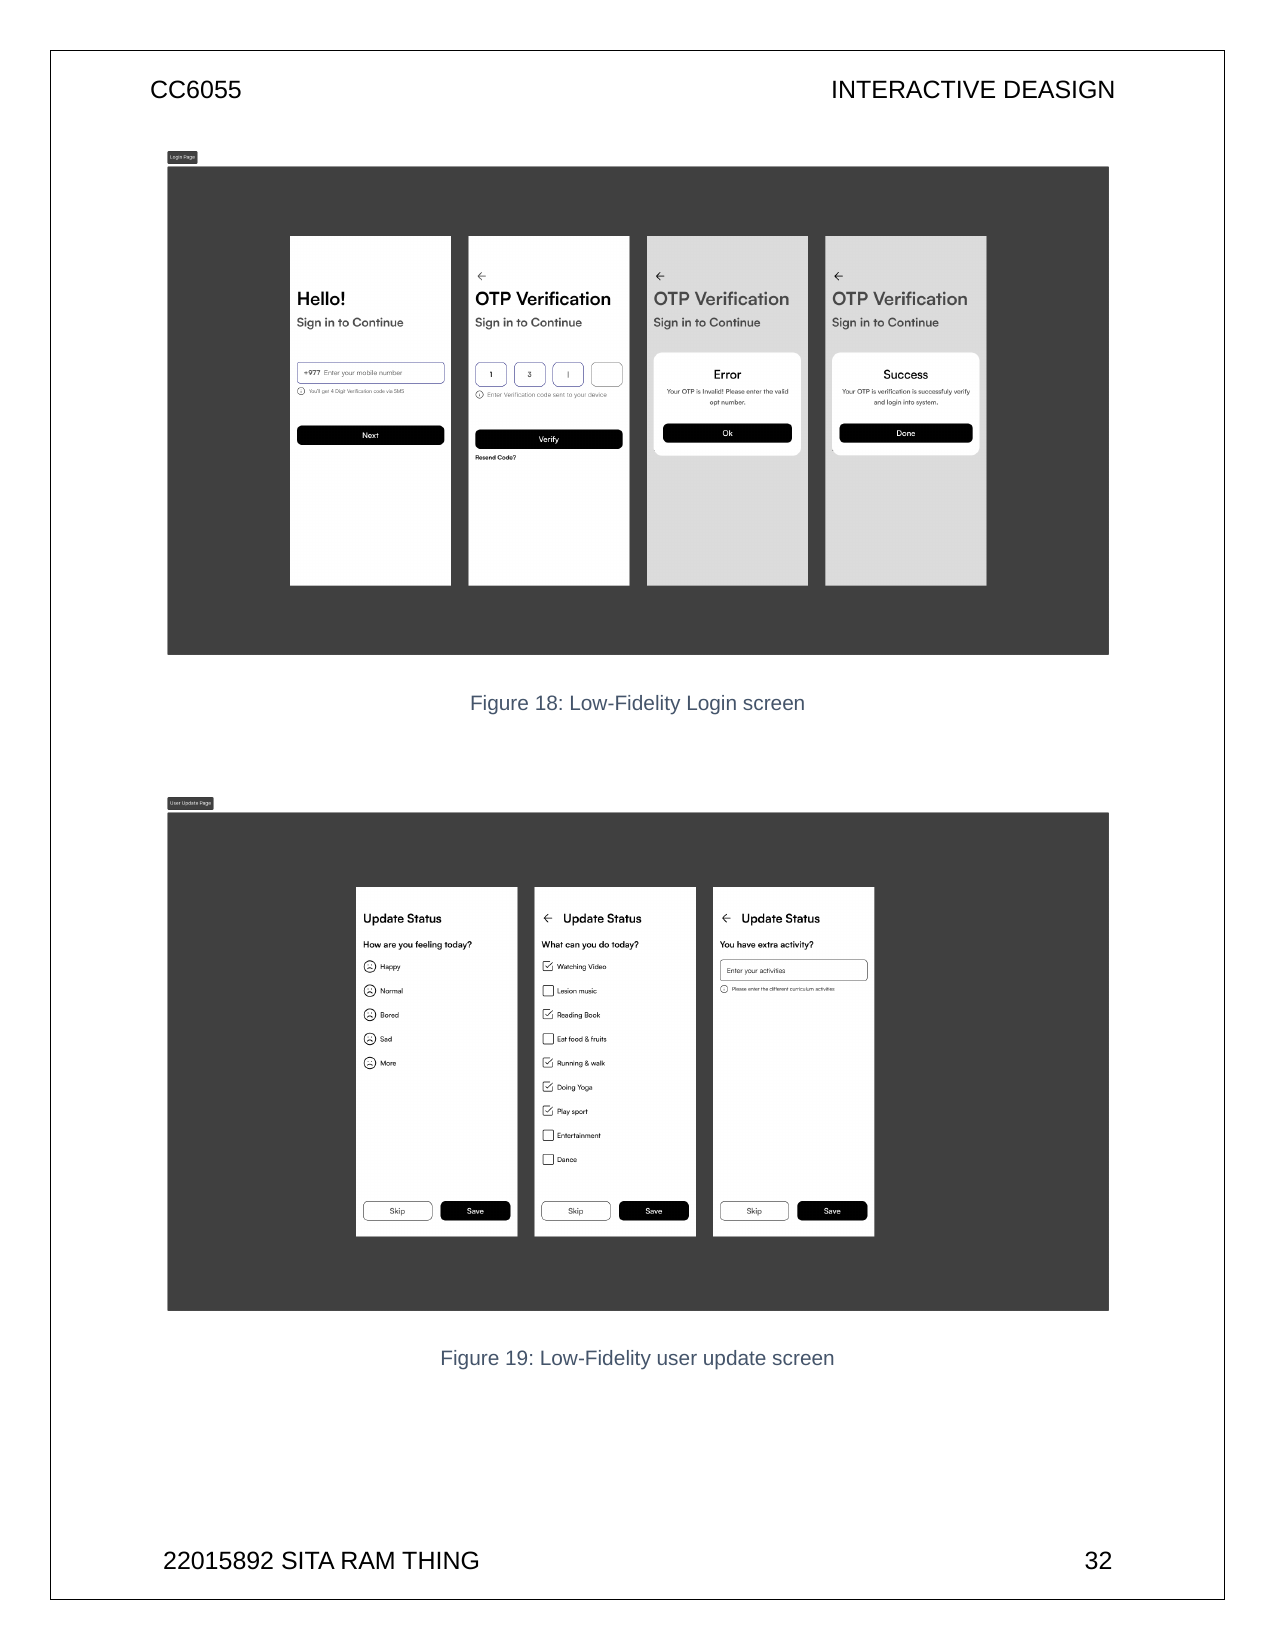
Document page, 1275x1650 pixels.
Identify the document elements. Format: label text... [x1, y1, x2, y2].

text Figure 18: Low-Fidelity Login screen [150, 691, 1125, 715]
text Figure 19: Low-Fidelity user update screen [150, 1346, 1125, 1370]
picture [150, 795, 1125, 1328]
picture [150, 150, 1125, 672]
